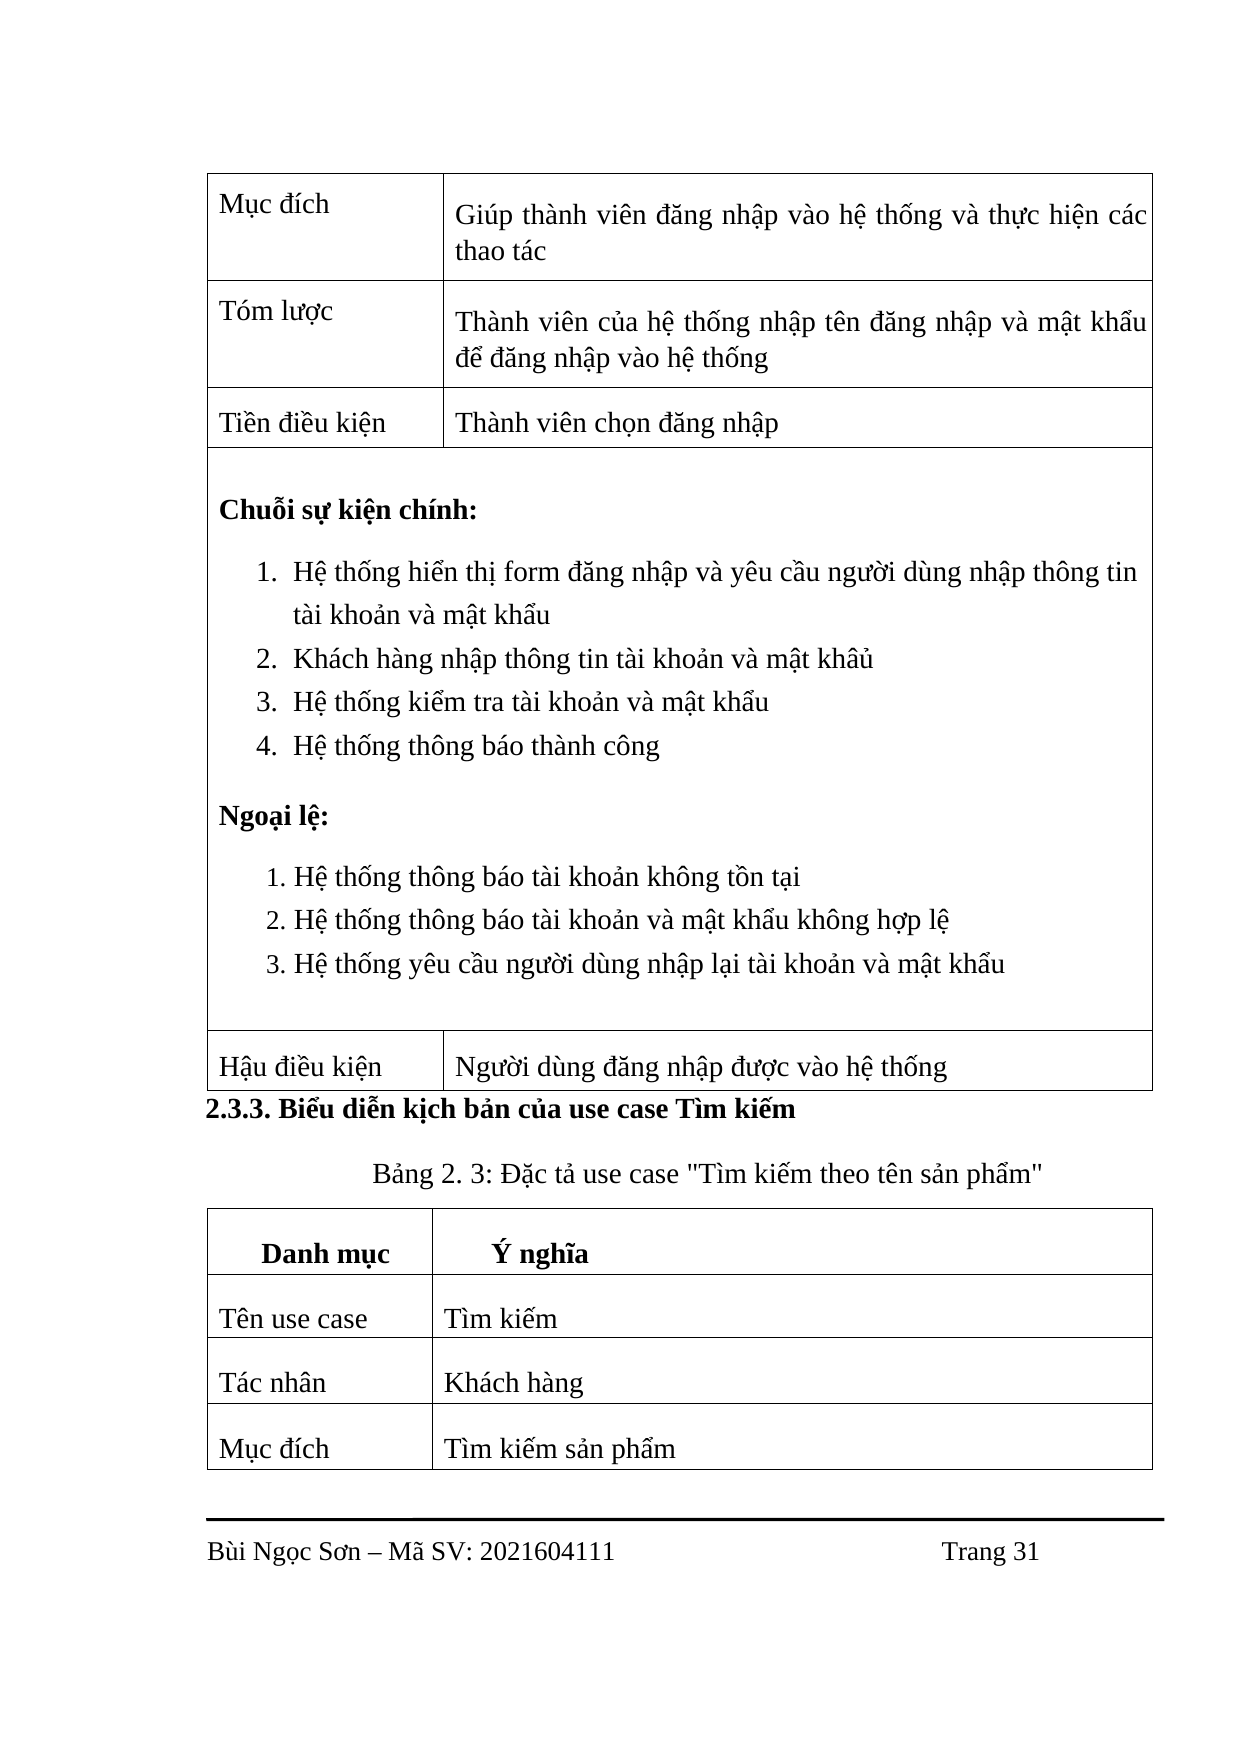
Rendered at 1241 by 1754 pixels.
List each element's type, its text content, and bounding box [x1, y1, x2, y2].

table_cell Thành viên của hệ thống nhập tên đăng nhập và mật khẩu để đăng nhập vào hệ thống [444, 281, 1152, 387]
subtitle 2.3.3. Biểu diễn kịch bản của use case Tìm kiếm [205, 1091, 1122, 1125]
table_cell Tên use case [208, 1275, 432, 1337]
table_cell Tiền điều kiện [208, 388, 443, 447]
table_cell Khách hàng [433, 1338, 1152, 1403]
table_cell Mục đích [208, 174, 443, 280]
table_cell Tìm kiếm sản phẩm [433, 1404, 1152, 1469]
table_cell Tác nhân [208, 1338, 432, 1403]
table_cell Giúp thành viên đăng nhập vào hệ thống và thực hiện các thao tác [444, 174, 1152, 280]
table_header Danh mục [208, 1209, 432, 1274]
table_cell Mục đích [208, 1404, 432, 1469]
table_cell Tóm lược [208, 281, 443, 387]
table_cell Chuỗi sự kiện chính: Hệ thống hiển thị form đăng nhập và yêu cầu người dùng nhập thông tin tài khoản và mật khẩu Khách hàng nhập thông tin tài khoản và mật khâủ Hệ thống kiểm tra tài khoản và mật khẩu Hệ thống thông báo thành công Ngoại lệ: Hệ thống thông báo tài khoản không tồn tại Hệ thống thông báo tài khoản và mật khẩu không hợp lệ Hệ thống yêu cầu người dùng nhập lại tài khoản và mật khẩu [208, 448, 1152, 1030]
table_cell Hậu điều kiện [208, 1031, 443, 1090]
table_cell Người dùng đăng nhập được vào hệ thống [444, 1031, 1152, 1090]
table_header Ý nghĩa [433, 1209, 1152, 1274]
table_cell Thành viên chọn đăng nhập [444, 388, 1152, 447]
table_cell Tìm kiếm [433, 1275, 1152, 1337]
